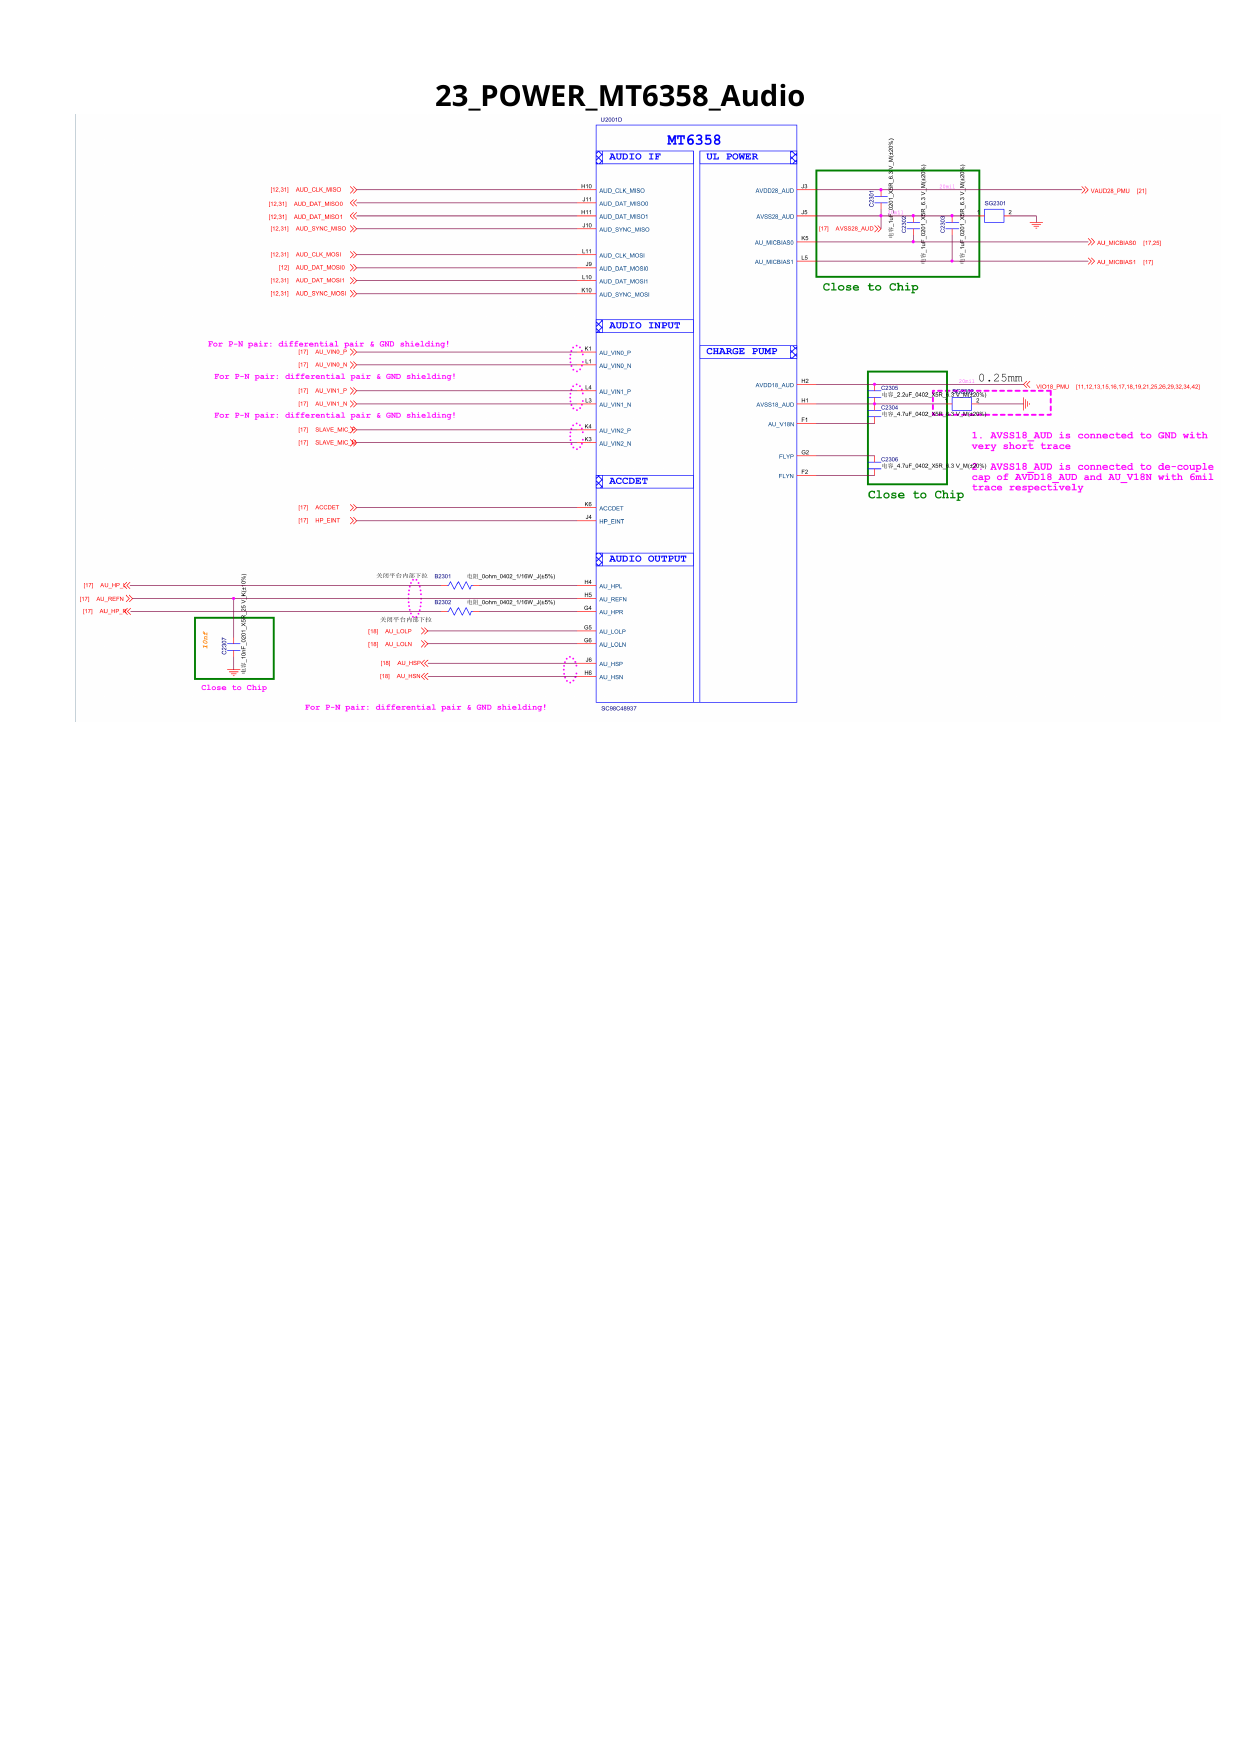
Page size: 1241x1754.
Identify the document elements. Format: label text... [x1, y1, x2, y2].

picture [75, 114, 1222, 722]
text 23_POWER_MT6358_Audio [75, 75, 1165, 114]
